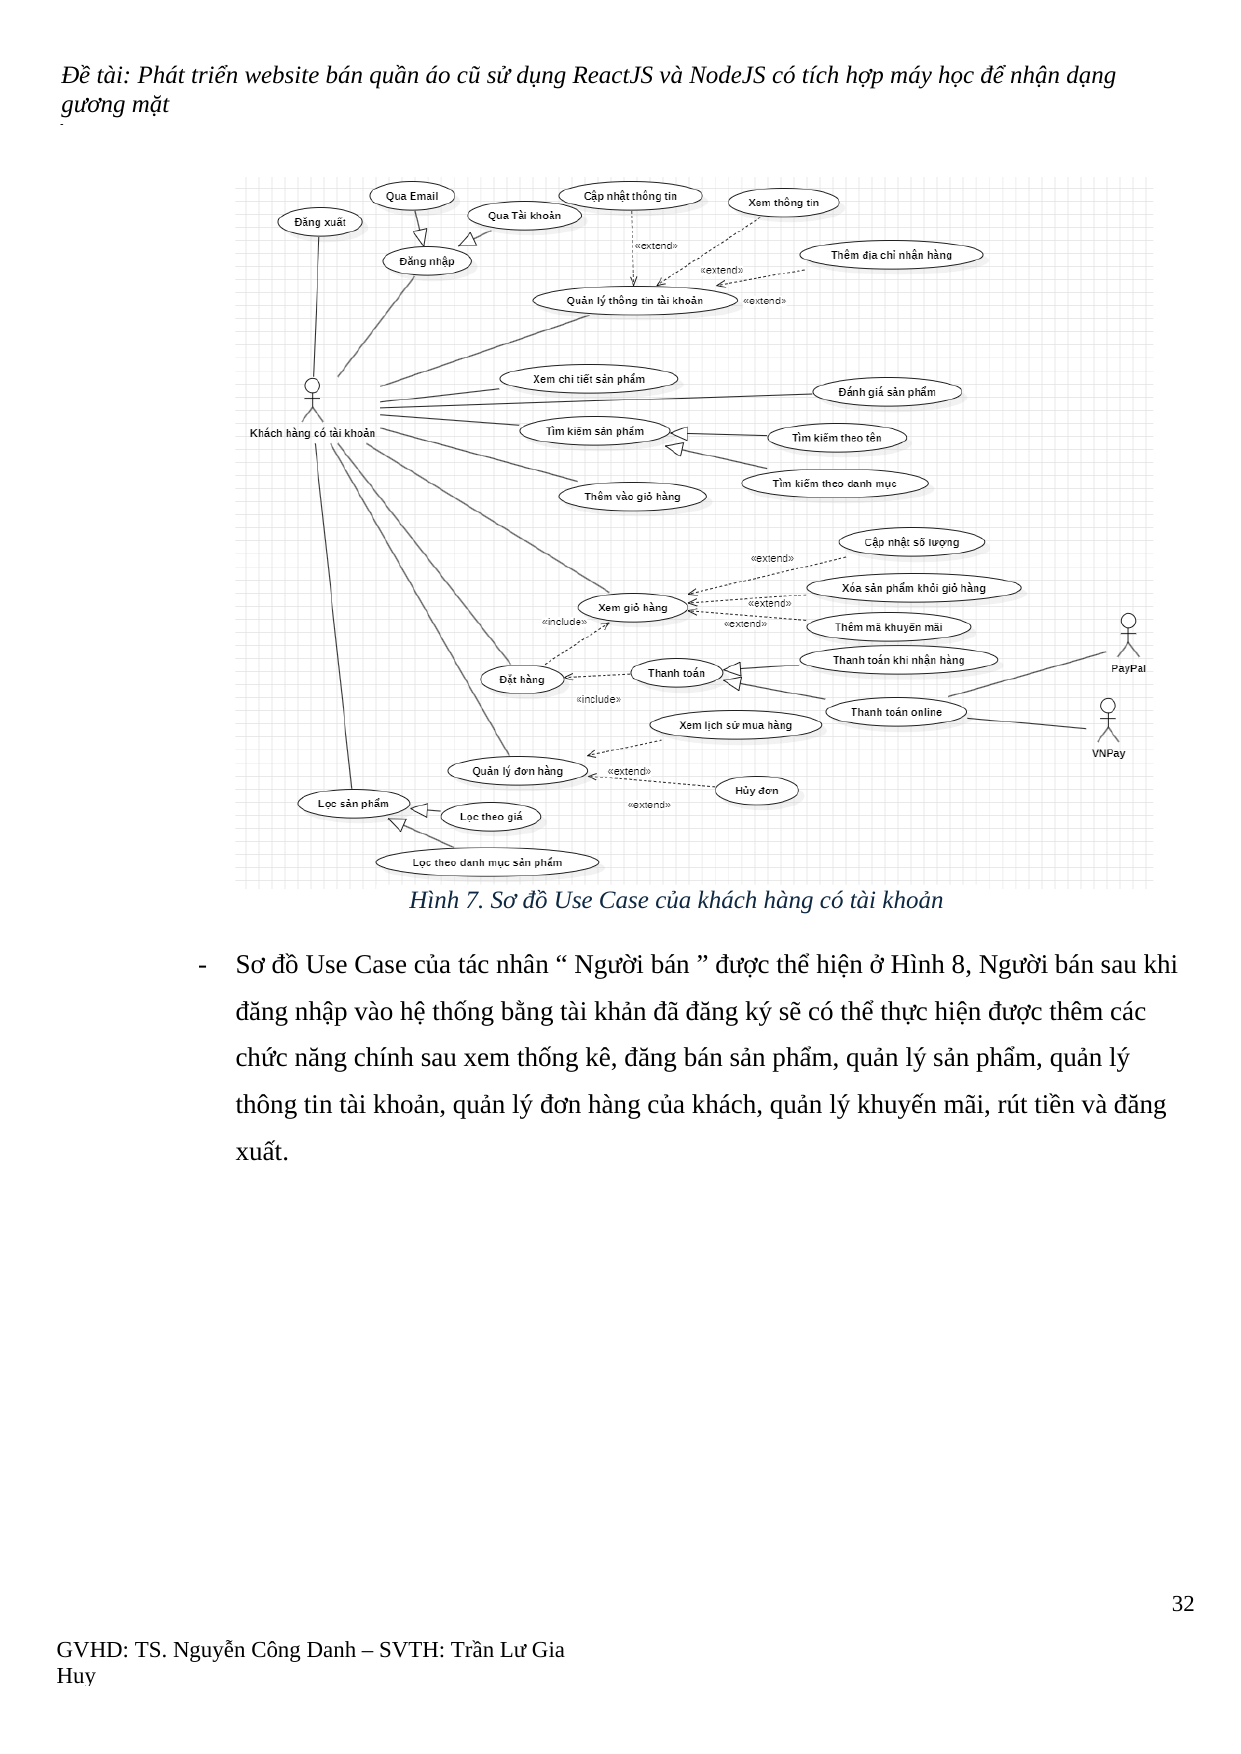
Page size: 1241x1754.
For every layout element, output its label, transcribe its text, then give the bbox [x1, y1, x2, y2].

picture [235, 177, 1154, 889]
list Sơ đồ Use Case của tác nhân “ Người bán ” được thể hiện ở Hình 8, Người bán sau khi đăng nhập vào hệ thống bằng tài khản đã đăng ký sẽ có thể thực hiện được thêm các chức năng chính sau xem thống kê, đăng bán sản phẩm, quản lý sản phẩm, quản lý thông tin tài khoản, quản lý đơn hàng của khách, quản lý khuyến mãi, rút tiền và đăng xuất. [198, 948, 1194, 1166]
